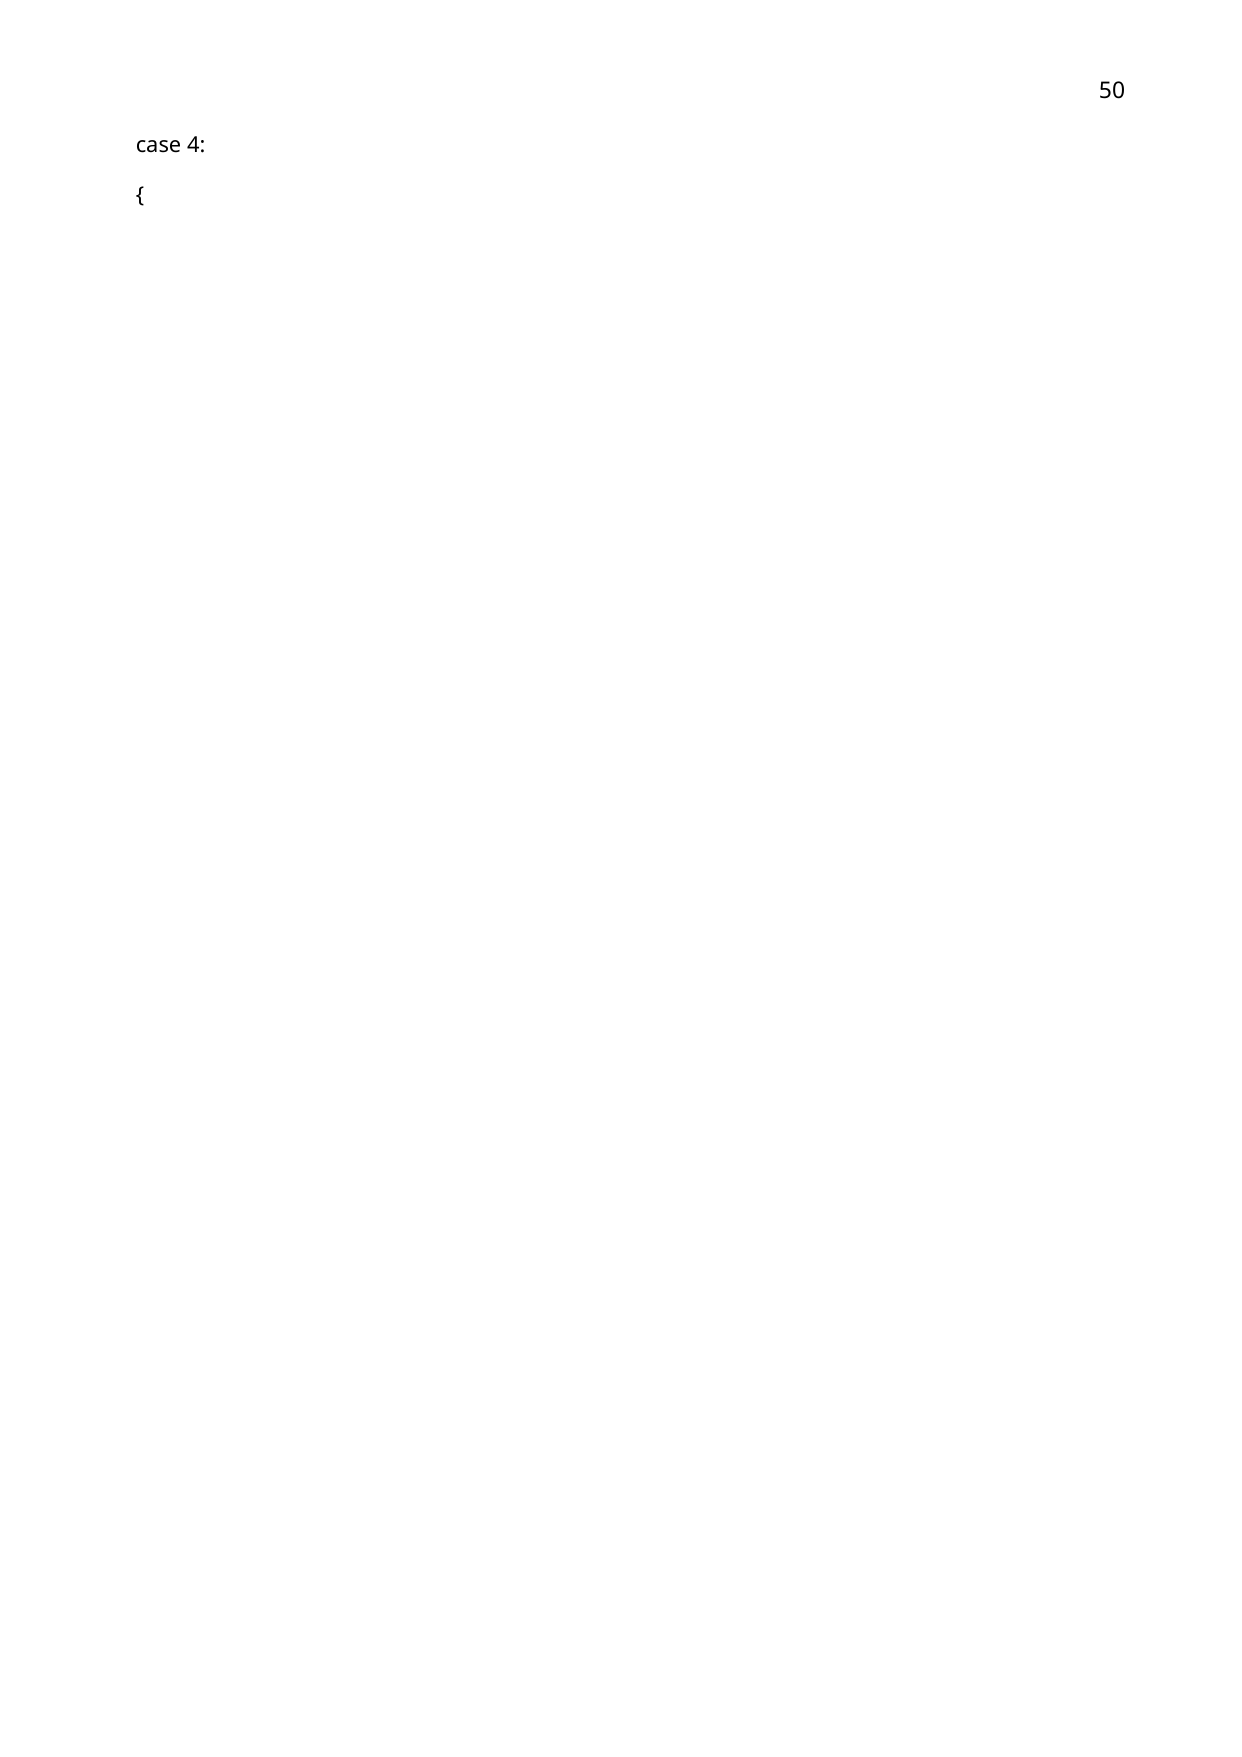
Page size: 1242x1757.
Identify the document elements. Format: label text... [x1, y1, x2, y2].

text { [136, 179, 1162, 209]
text case 4: [136, 129, 1162, 159]
